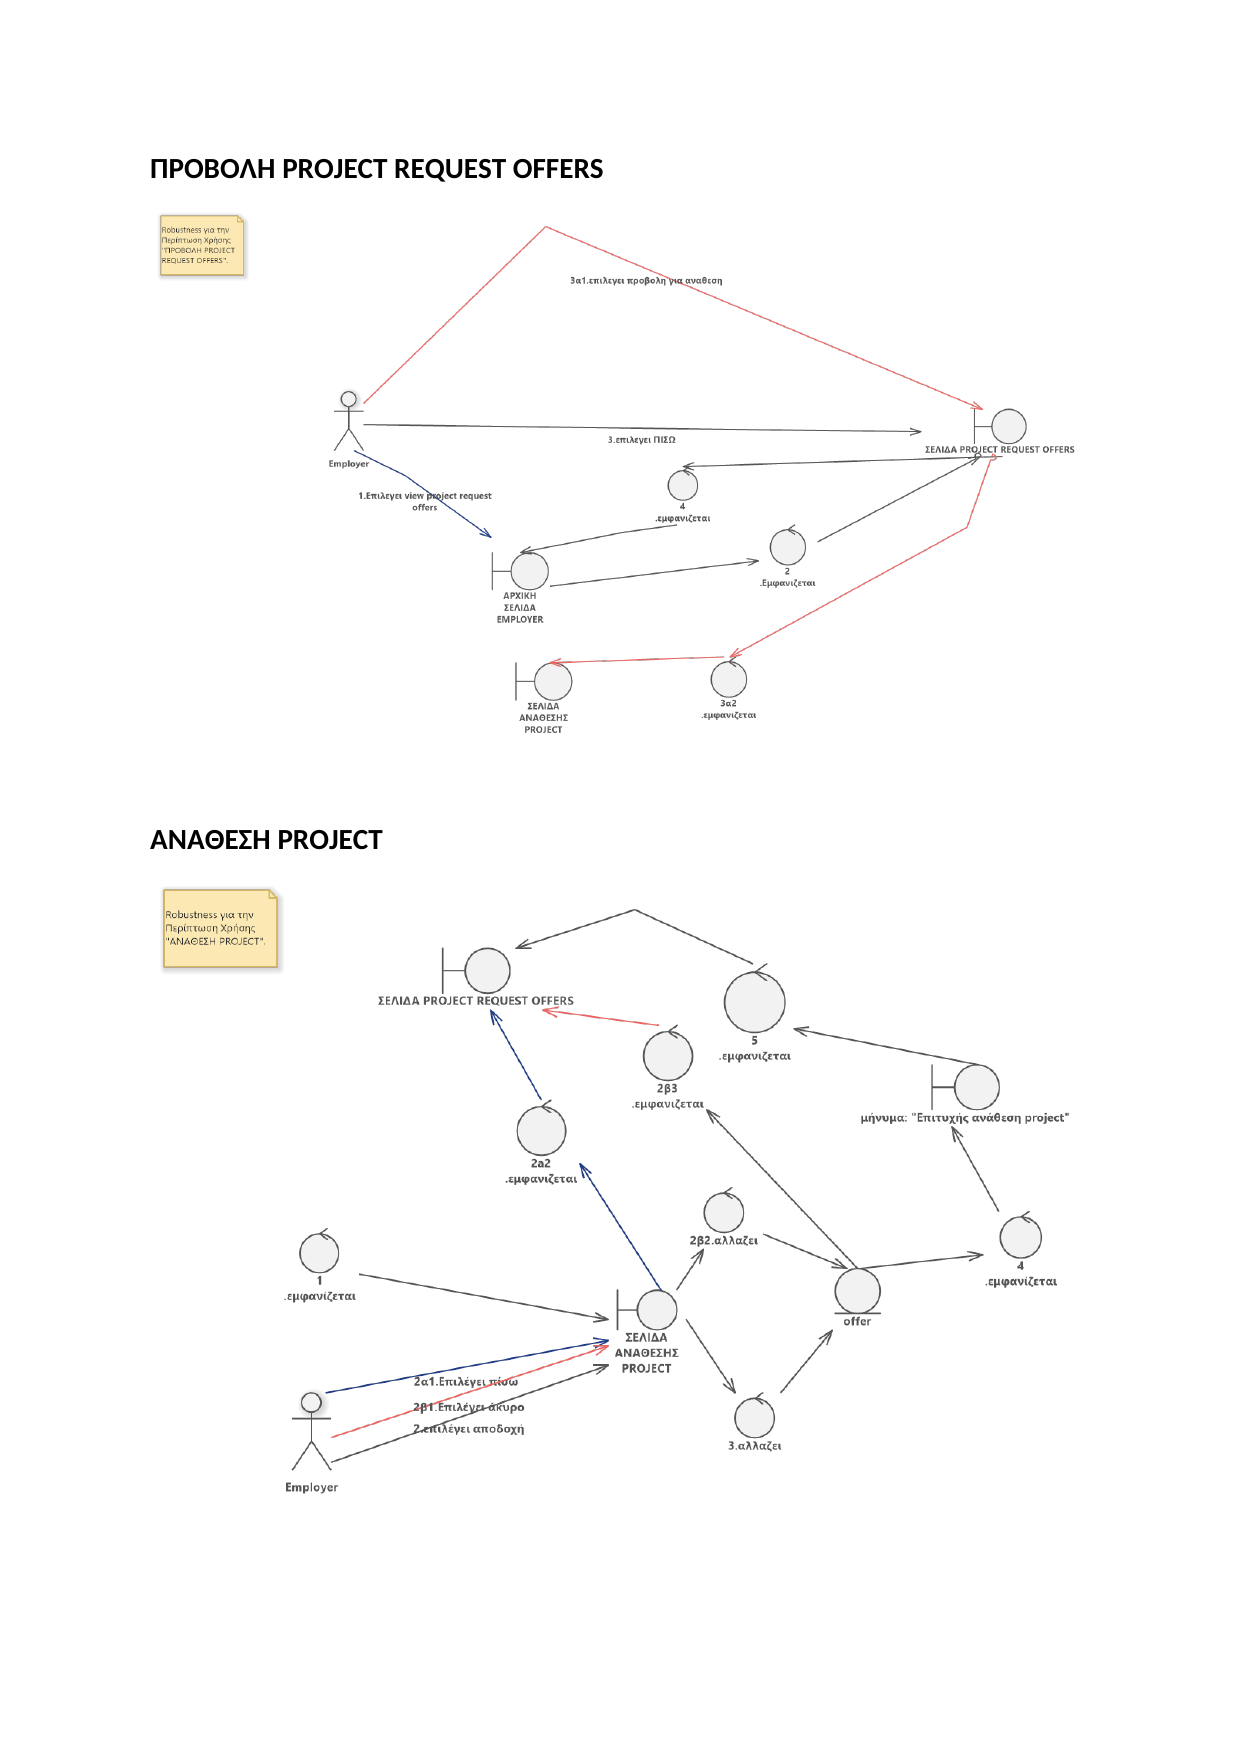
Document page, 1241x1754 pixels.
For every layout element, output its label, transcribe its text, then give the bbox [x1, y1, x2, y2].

text ΠΡΟΒΟΛΗ PROJECT REQUEST OFFERS [150, 150, 1090, 186]
text AΝΑΘΕΣΗ PROJECT [150, 821, 1090, 857]
picture [150, 205, 1091, 748]
picture [150, 876, 1091, 1509]
